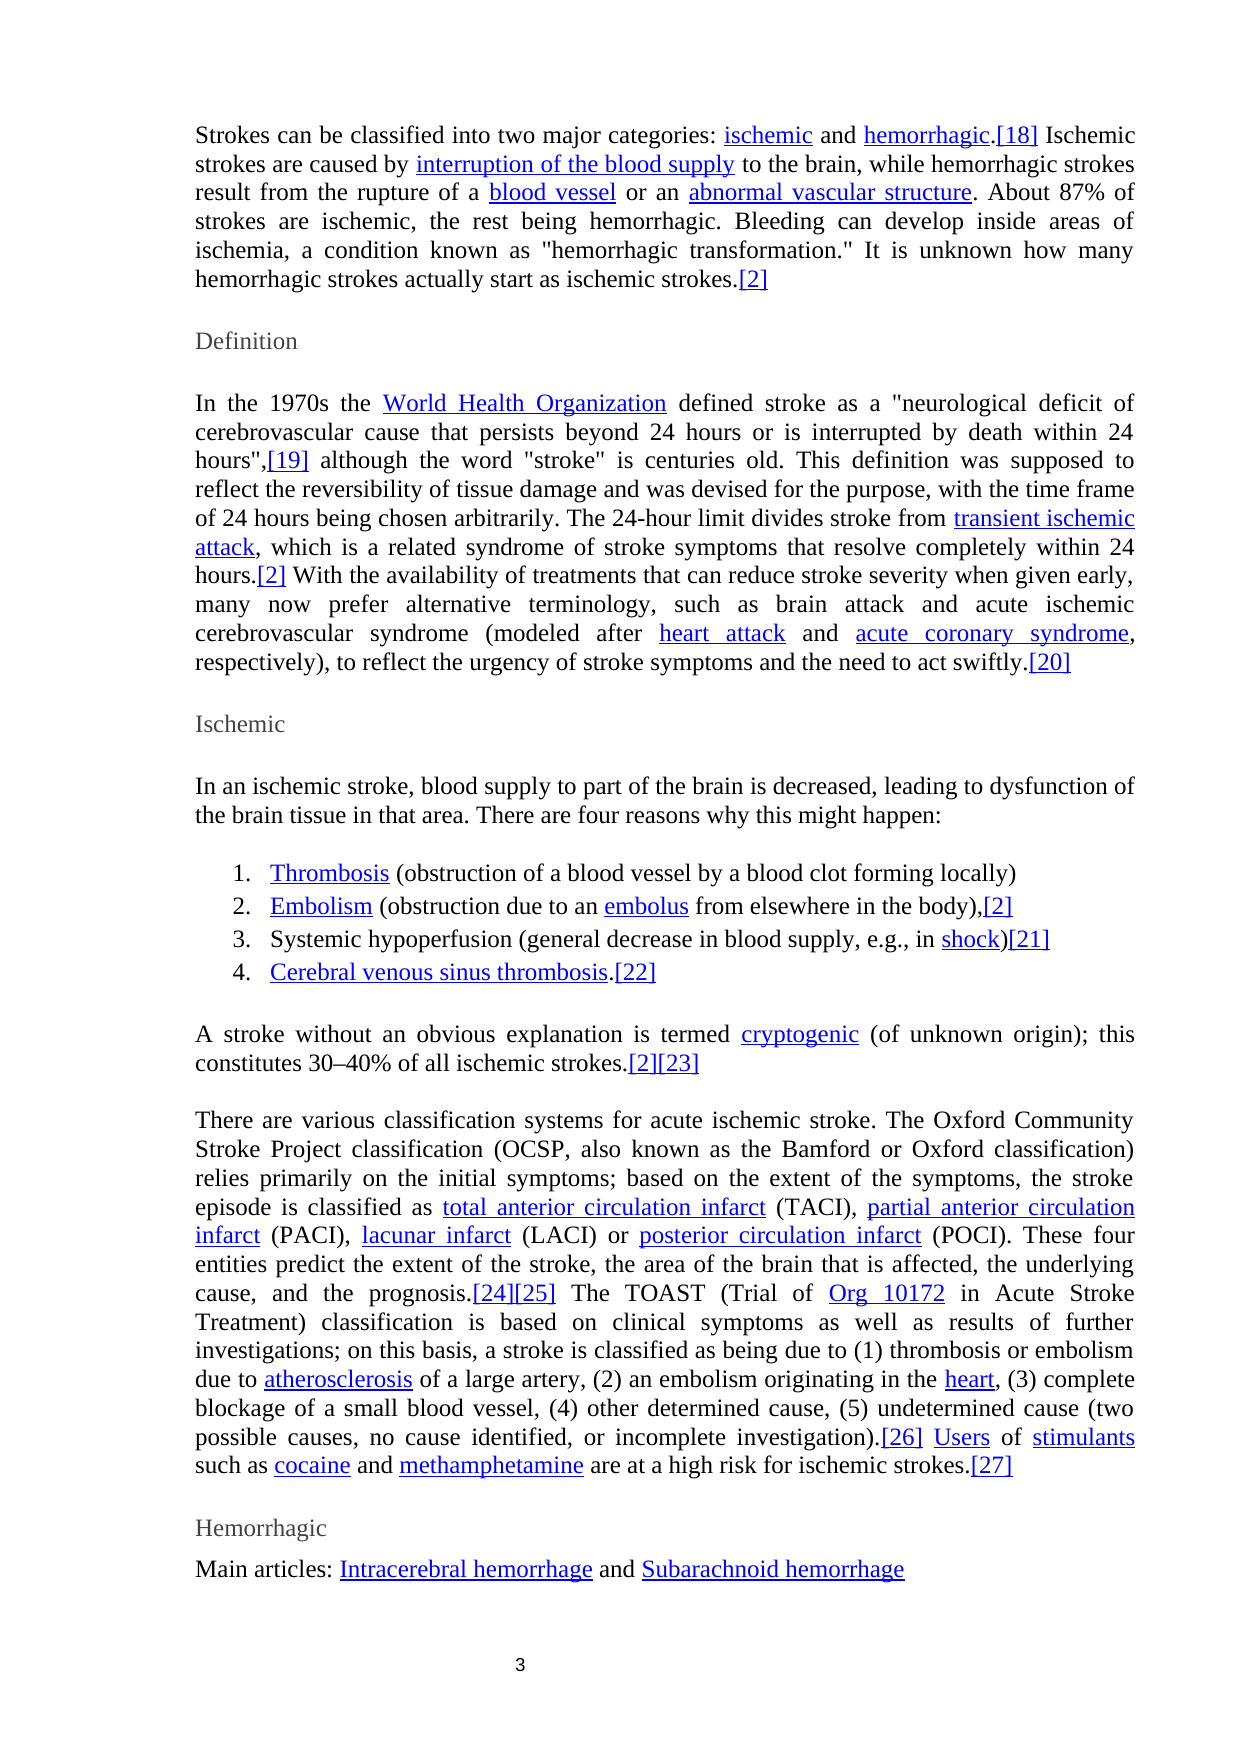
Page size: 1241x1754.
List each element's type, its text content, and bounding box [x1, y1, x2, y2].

text There are various classification systems for acute ischemic stroke. The Oxford Community Stroke Project classification (OCSP, also known as the Bamford or Oxford classification) relies primarily on the initial symptoms; based on the extent of the symptoms, the stroke episode is classified as total anterior circulation infarct (TACI), partial anterior circulation infarct (PACI), lacunar infarct (LACI) or posterior circulation infarct (POCI). These four entities predict the extent of the stroke, the area of the brain that is affected, the underlying cause, and the prognosis.[24][25] The TOAST (Trial of Org 10172 in Acute Stroke Treatment) classification is based on clinical symptoms as well as results of further investigations; on this basis, a stroke is classified as being due to (1) thrombosis or embolism due to atherosclerosis of a large artery, (2) an embolism originating in the heart, (3) complete blockage of a small blood vessel, (4) other determined cause, (5) undetermined cause (two possible causes, no cause identified, or incomplete investigation).[26] Users of stimulants such as cocaine and methamphetamine are at a high risk for ischemic strokes.[27] [195, 1106, 1135, 1479]
subtitle Definition [195, 326, 1135, 354]
subtitle Hemorrhagic [195, 1513, 1135, 1541]
list Cerebral venous sinus thrombosis.[22] [232, 957, 1135, 986]
list Systemic hypoperfusion (general decrease in blood supply, e.g., in shock)[21] [232, 924, 1135, 952]
text In an ischemic stroke, blood supply to part of the brain is decreased, leading to dysfunction of the brain tissue in that area. There are four reasons why this might happen: [195, 771, 1135, 828]
text Strokes can be classified into two major categories: ischemic and hemorrhagic.[18] Ischemic strokes are caused by interruption of the blood supply to the brain, while hemorrhagic strokes result from the rupture of a blood vessel or an abnormal vascular structure. About 87% of strokes are ischemic, the rest being hemorrhagic. Bleeding can develop inside areas of ischemia, a condition known as "hemorrhagic transformation." It is unknown how many hemorrhagic strokes actually start as ischemic strokes.[2] [195, 120, 1135, 292]
list Embolism (obstruction due to an embolus from elsewhere in the body),[2] [232, 891, 1135, 919]
text Main articles: Intracerebral hemorrhage and Subarachnoid hemorrhage [195, 1554, 1135, 1583]
list Thrombosis (obstruction of a blood vessel by a blood clot forming locally) [232, 858, 1135, 886]
text In the 1970s the World Health Organization defined stroke as a "neurological deficit of cerebrovascular cause that persists beyond 24 hours or is interrupted by death within 24 hours",[19] although the word "stroke" is centuries old. This definition was supposed to reflect the reversibility of tissue damage and was devised for the purpose, with the time frame of 24 hours being chosen arbitrarily. The 24-hour limit divides stroke from transient ischemic attack, which is a related syndrome of stroke symptoms that resolve completely within 24 hours.[2] With the availability of treatments that can reduce stroke severity when given early, many now prefer alternative terminology, such as brain attack and acute ischemic cerebrovascular syndrome (modeled after heart attack and acute coronary syndrome, respectively), to reflect the urgency of stroke symptoms and the need to act swiftly.[20] [195, 388, 1135, 676]
subtitle Ischemic [195, 709, 1135, 738]
text A stroke without an obvious explanation is termed cryptogenic (of unknown origin); this constitutes 30–40% of all ischemic strokes.[2][23] [195, 1019, 1135, 1076]
